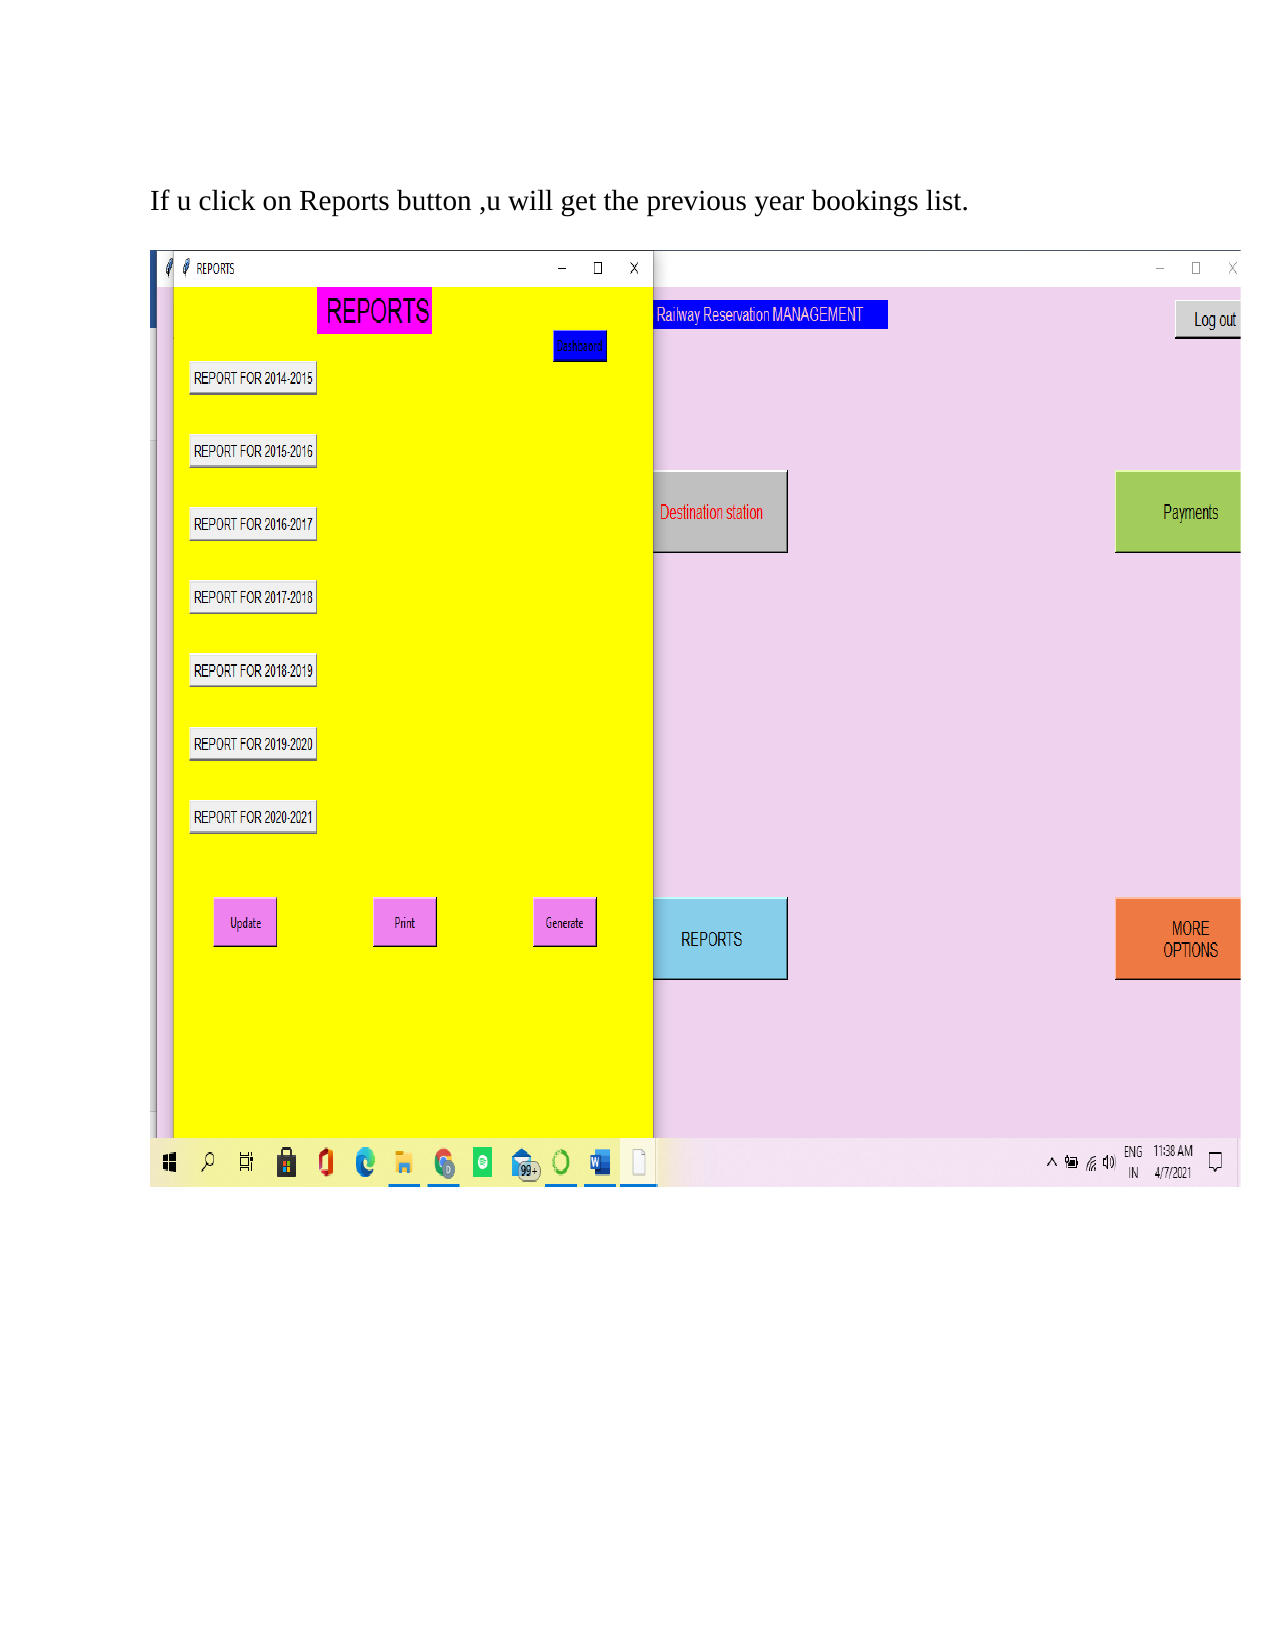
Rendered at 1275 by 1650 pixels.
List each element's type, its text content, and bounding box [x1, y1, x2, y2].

picture [150, 250, 1241, 1187]
text If u click on Reports button ,u will get the previous year bookings list. [150, 183, 1125, 217]
